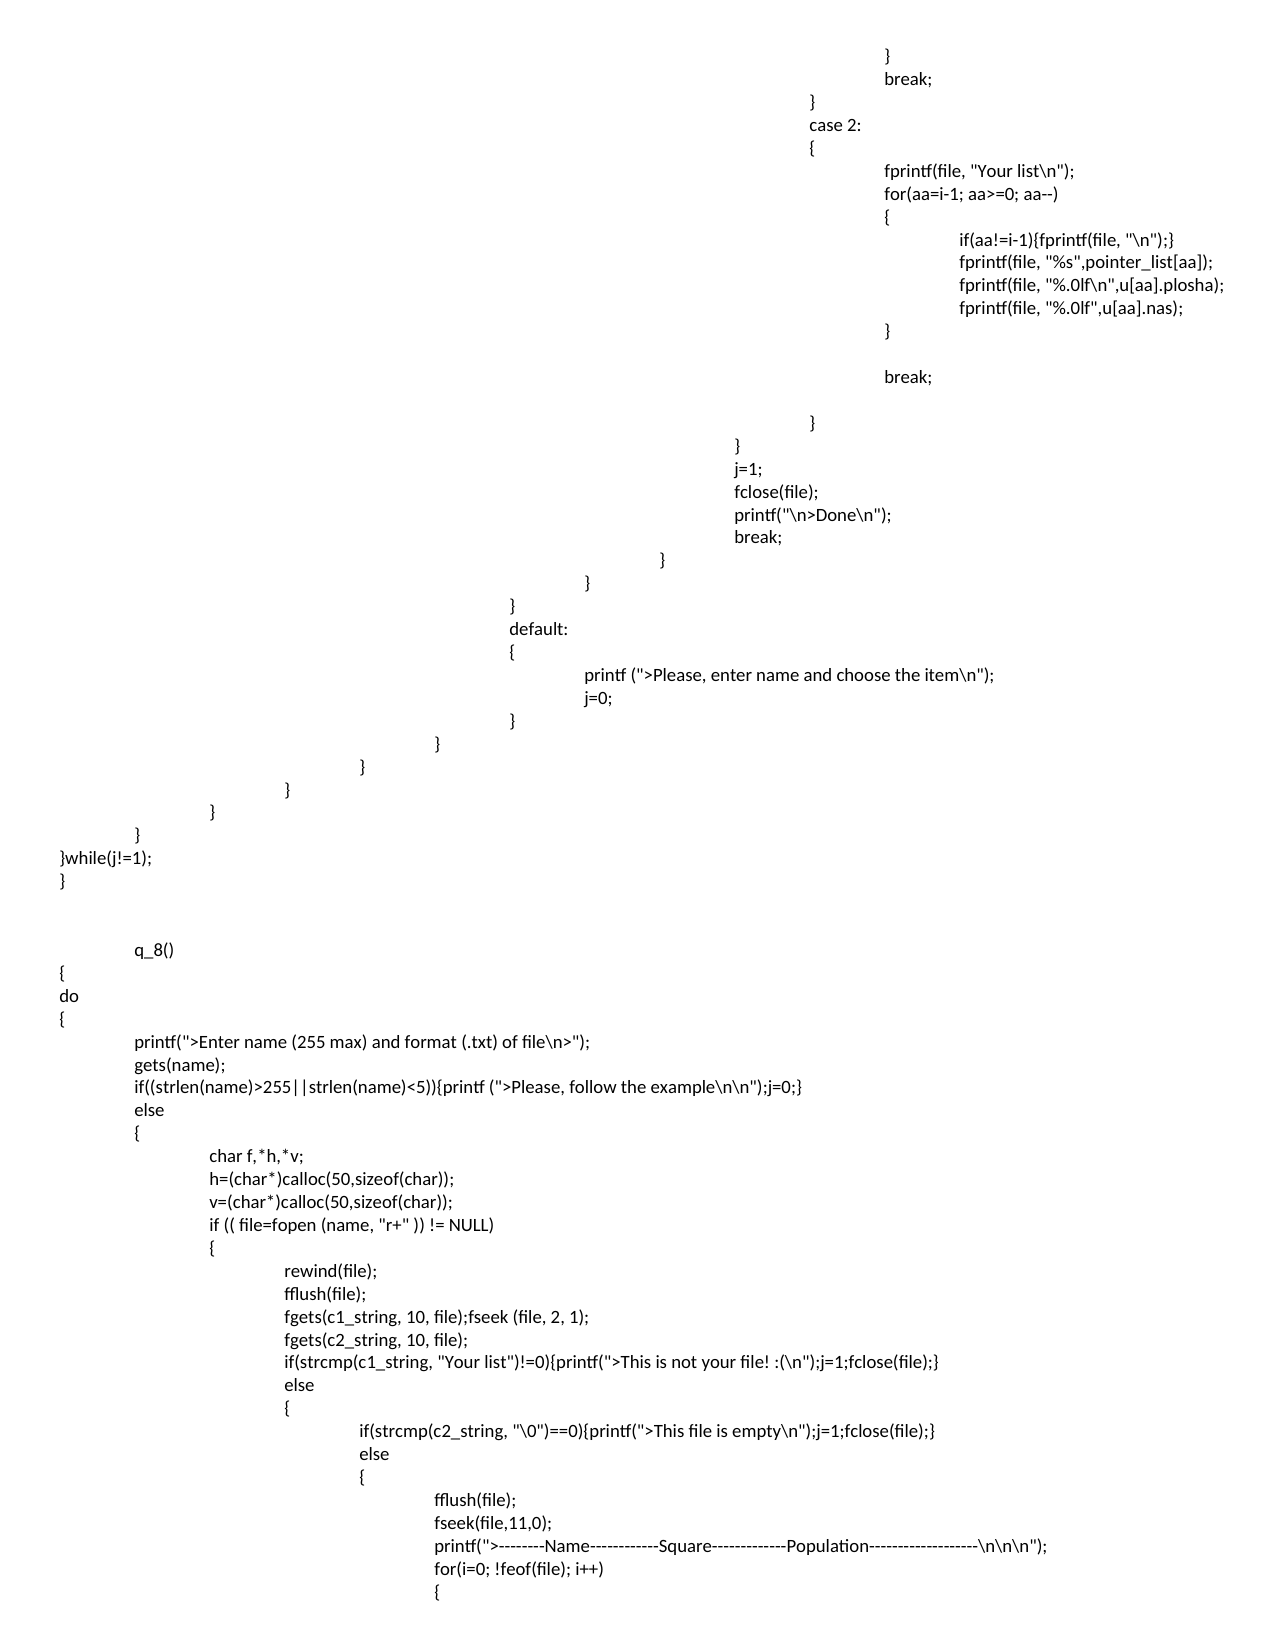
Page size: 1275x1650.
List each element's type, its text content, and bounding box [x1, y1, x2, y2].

text break; [59, 365, 1226, 411]
text { [59, 1465, 1226, 1488]
text }while(j!=1); [59, 846, 1226, 869]
text for(aa=i-1; aa>=0; aa--) [59, 182, 1226, 205]
text } [59, 594, 1226, 617]
text else [59, 1098, 1226, 1121]
text if(strcmp(c2_string, "\0")==0){printf(">This file is empty\n");j=1;fclose(file);} [59, 1419, 1226, 1442]
text } [59, 411, 1226, 434]
text printf(">--------Name------------Square-------------Population-------------------\n\n\n"); [59, 1534, 1226, 1557]
text q_8() [59, 938, 1226, 961]
text } [59, 778, 1226, 801]
text fgets(c2_string, 10, file); [59, 1328, 1226, 1351]
text fprintf(file, "%s",pointer_list[aa]); [59, 251, 1226, 273]
text { [59, 1580, 1226, 1603]
text h=(char*)calloc(50,sizeof(char)); [59, 1167, 1226, 1190]
text { [59, 961, 1226, 984]
text printf(">Enter name (255 max) and format (.txt) of file\n>"); [59, 1030, 1226, 1053]
text if (( file=fopen (name, "r+" )) != NULL) [59, 1213, 1226, 1236]
text char f,*h,*v; [59, 1144, 1226, 1167]
text } [59, 548, 1226, 571]
text default: [59, 617, 1226, 640]
text { [59, 640, 1226, 663]
text } [59, 801, 1226, 823]
text break; [59, 526, 1226, 548]
text } [59, 434, 1226, 457]
text { [59, 1007, 1226, 1030]
text else [59, 1442, 1226, 1465]
text { [59, 1236, 1226, 1259]
text } [59, 755, 1226, 778]
text do [59, 984, 1226, 1007]
text for(i=0; !feof(file); i++) [59, 1557, 1226, 1580]
text fprintf(file, "%.0lf\n",u[aa].plosha); [59, 273, 1226, 296]
text } [59, 709, 1226, 732]
text } [59, 869, 1226, 892]
text { [59, 136, 1226, 159]
text fseek(file,11,0); [59, 1511, 1226, 1534]
text } [59, 571, 1226, 594]
text } [59, 319, 1226, 365]
text else [59, 1373, 1226, 1396]
text gets(name); [59, 1053, 1226, 1076]
text { [59, 1396, 1226, 1419]
text rewind(file); [59, 1259, 1226, 1282]
text } [59, 732, 1226, 755]
text break; [59, 67, 1226, 90]
text fclose(file); [59, 480, 1226, 503]
text j=1; [59, 457, 1226, 480]
text } [59, 823, 1226, 846]
text v=(char*)calloc(50,sizeof(char)); [59, 1190, 1226, 1213]
text printf (">Please, enter name and choose the item\n"); [59, 663, 1226, 686]
text fprintf(file, "Your list\n"); [59, 159, 1226, 182]
text if(aa!=i-1){fprintf(file, "\n");} [59, 228, 1226, 251]
text { [59, 205, 1226, 228]
text fgets(c1_string, 10, file);fseek (file, 2, 1); [59, 1305, 1226, 1328]
text } [59, 90, 1226, 113]
text { [59, 1121, 1226, 1144]
text fprintf(file, "%.0lf",u[aa].nas); [59, 296, 1226, 319]
text j=0; [59, 686, 1226, 709]
text fflush(file); [59, 1488, 1226, 1511]
text printf("\n>Done\n"); [59, 503, 1226, 526]
text } [59, 44, 1226, 67]
text case 2: [59, 113, 1226, 136]
text if(strcmp(c1_string, "Your list")!=0){printf(">This is not your file! :(\n");j=1;fclose(file);} [59, 1351, 1226, 1373]
text if((strlen(name)>255||strlen(name)<5)){printf (">Please, follow the example\n\n");j=0;} [59, 1076, 1226, 1098]
text fflush(file); [59, 1282, 1226, 1305]
